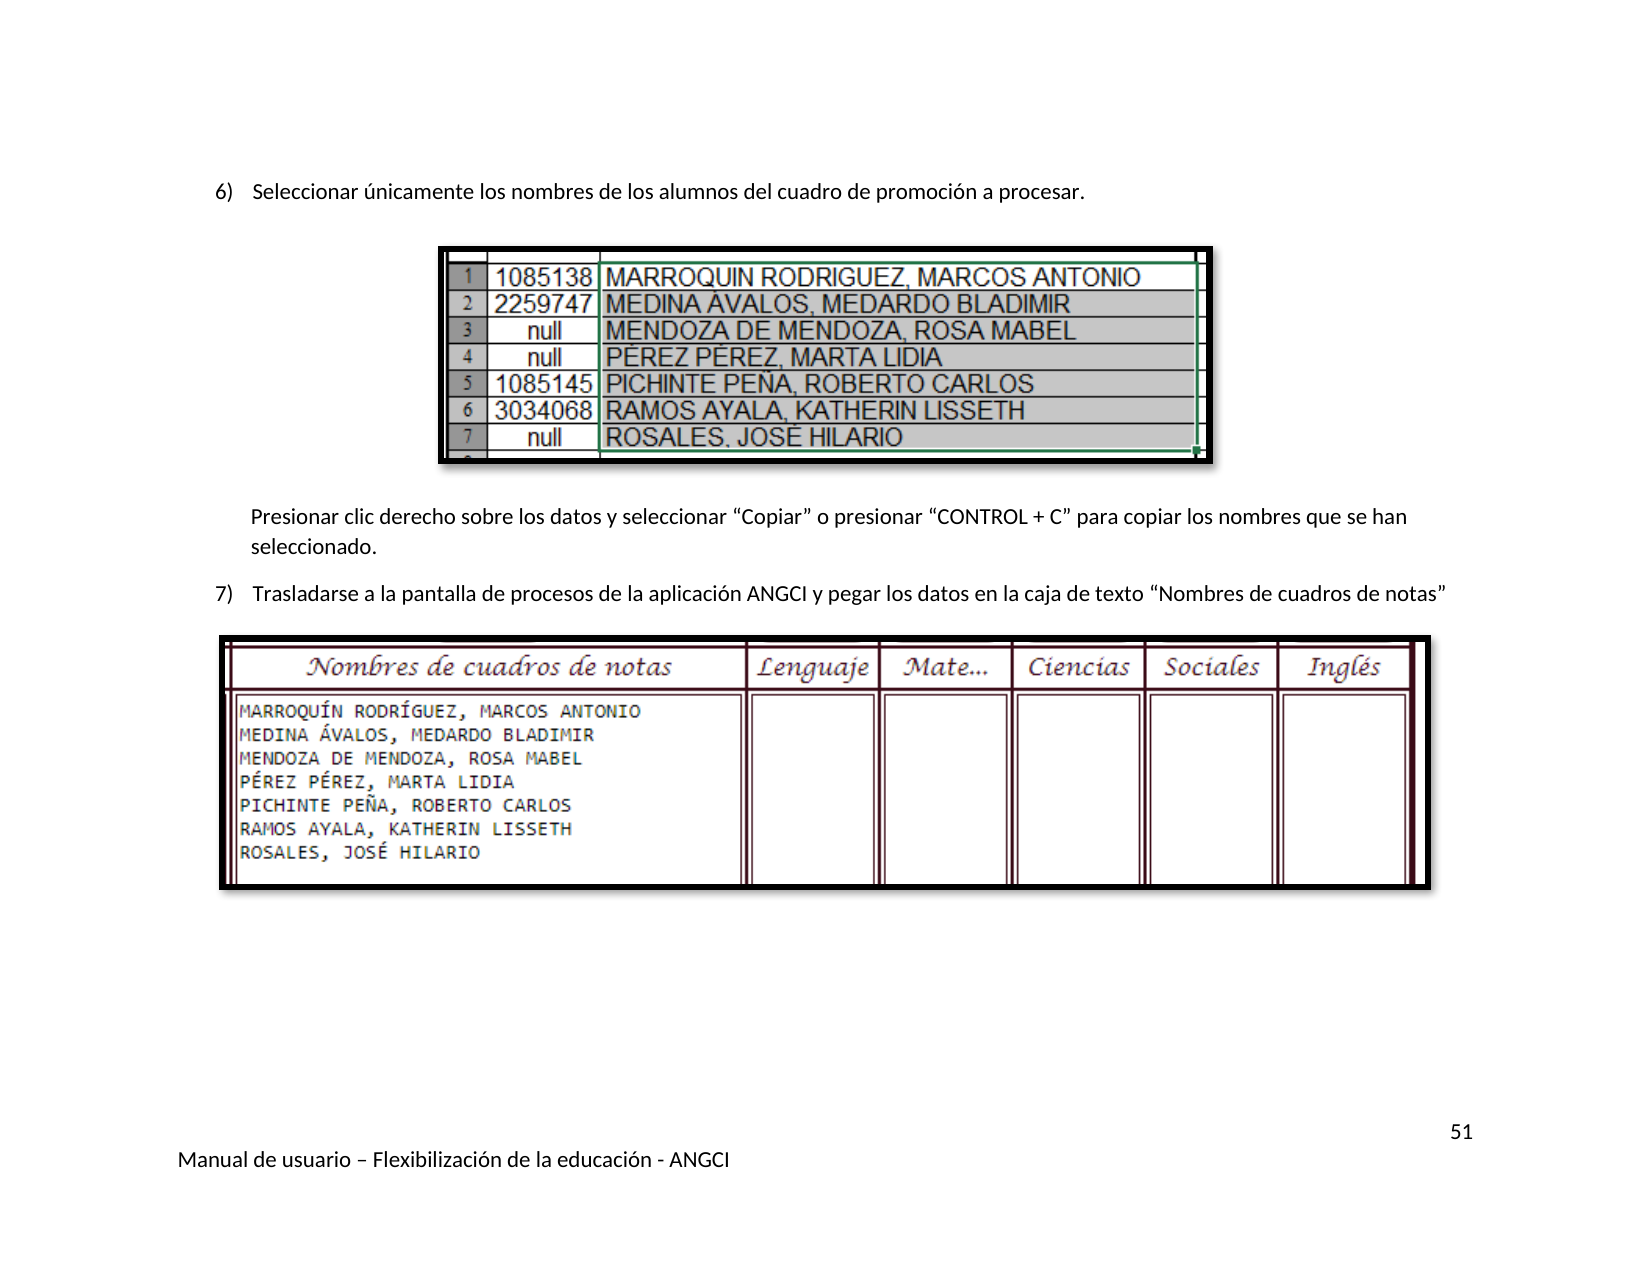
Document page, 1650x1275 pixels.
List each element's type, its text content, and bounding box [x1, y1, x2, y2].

list Trasladarse a la pantalla de procesos de la aplicación ANGCI y pegar los datos en la caja de texto “Nombres de cuadros de notas” [215, 579, 1473, 607]
list Seleccionar únicamente los nombres de los alumnos del cuadro de promoción a procesar. [215, 177, 1473, 205]
picture [444, 252, 1206, 458]
picture [225, 642, 1425, 884]
text Presionar clic derecho sobre los datos y seleccionar “Copiar” o presionar “CONTROL + C” para copiar los nombres que se han seleccionado. [251, 502, 1473, 560]
